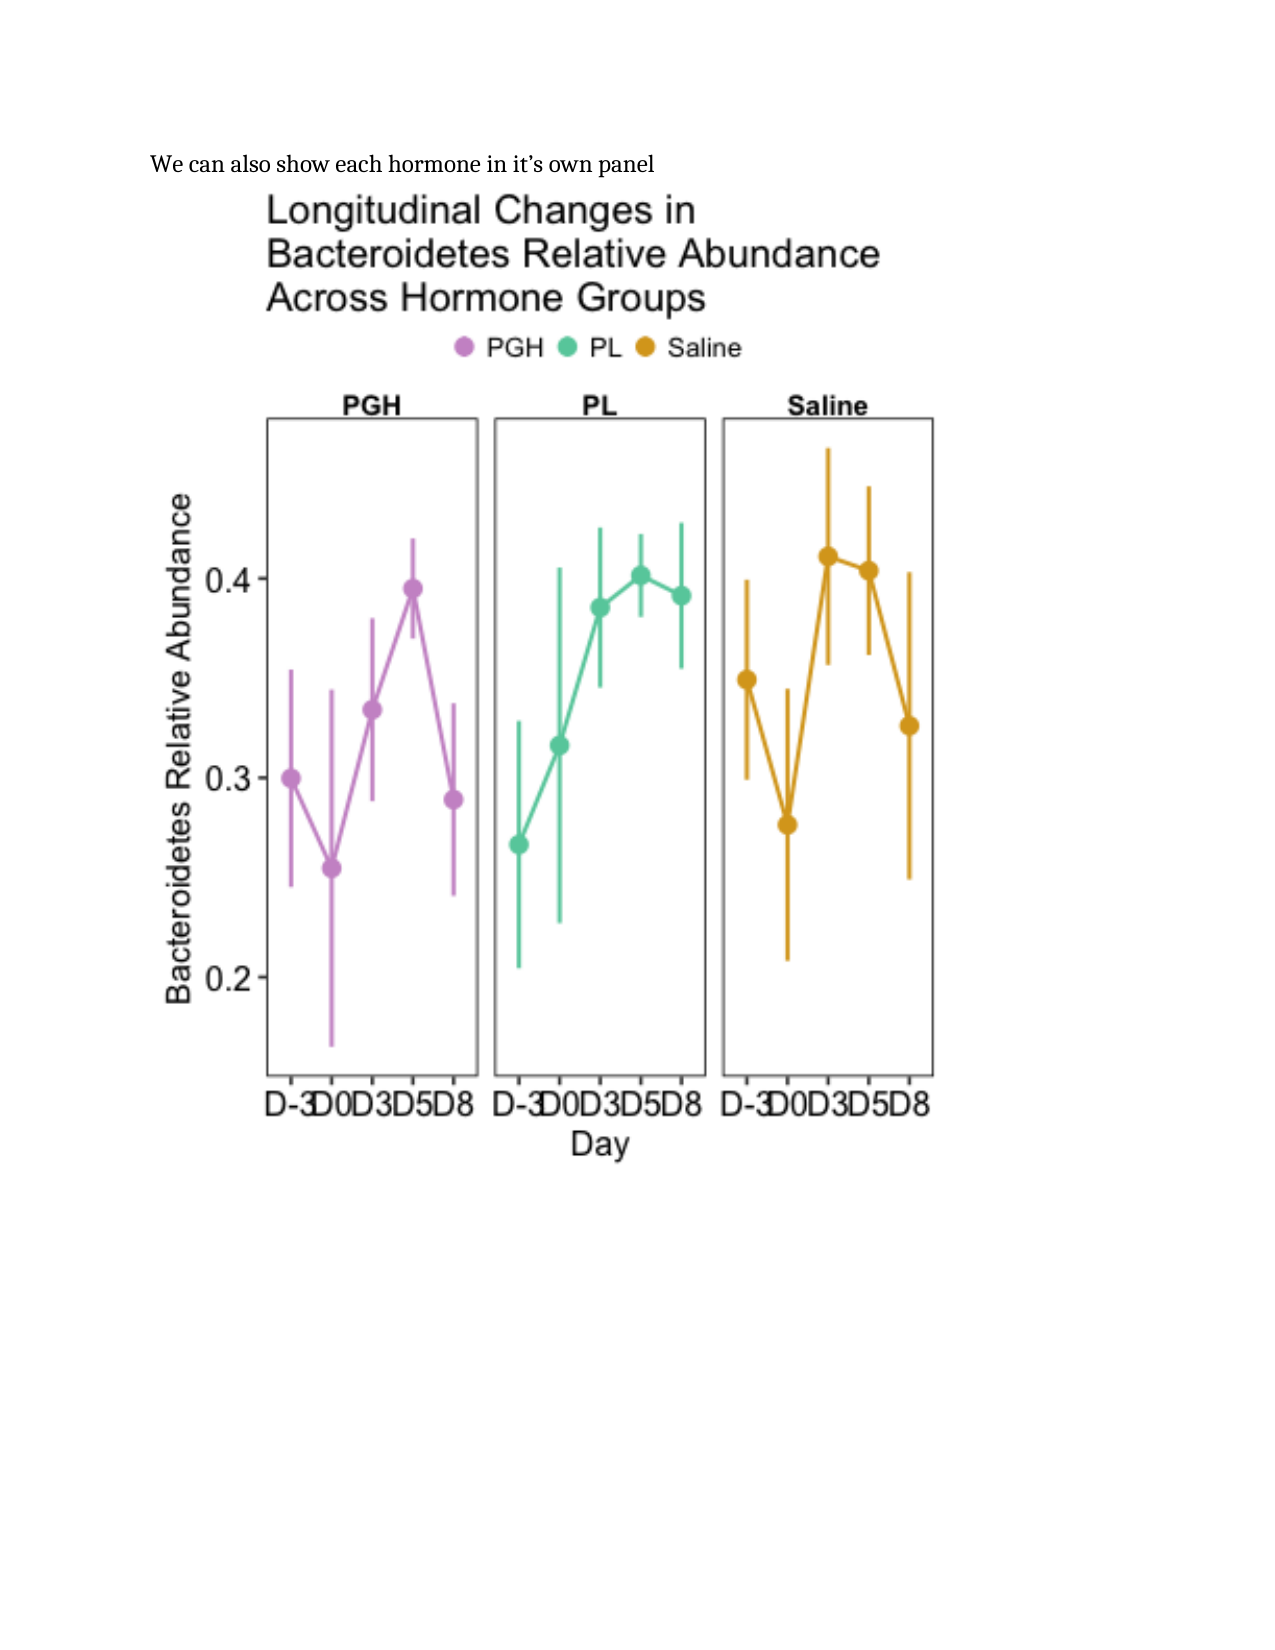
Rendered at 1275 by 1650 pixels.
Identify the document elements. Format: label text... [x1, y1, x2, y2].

picture [150, 178, 951, 1179]
